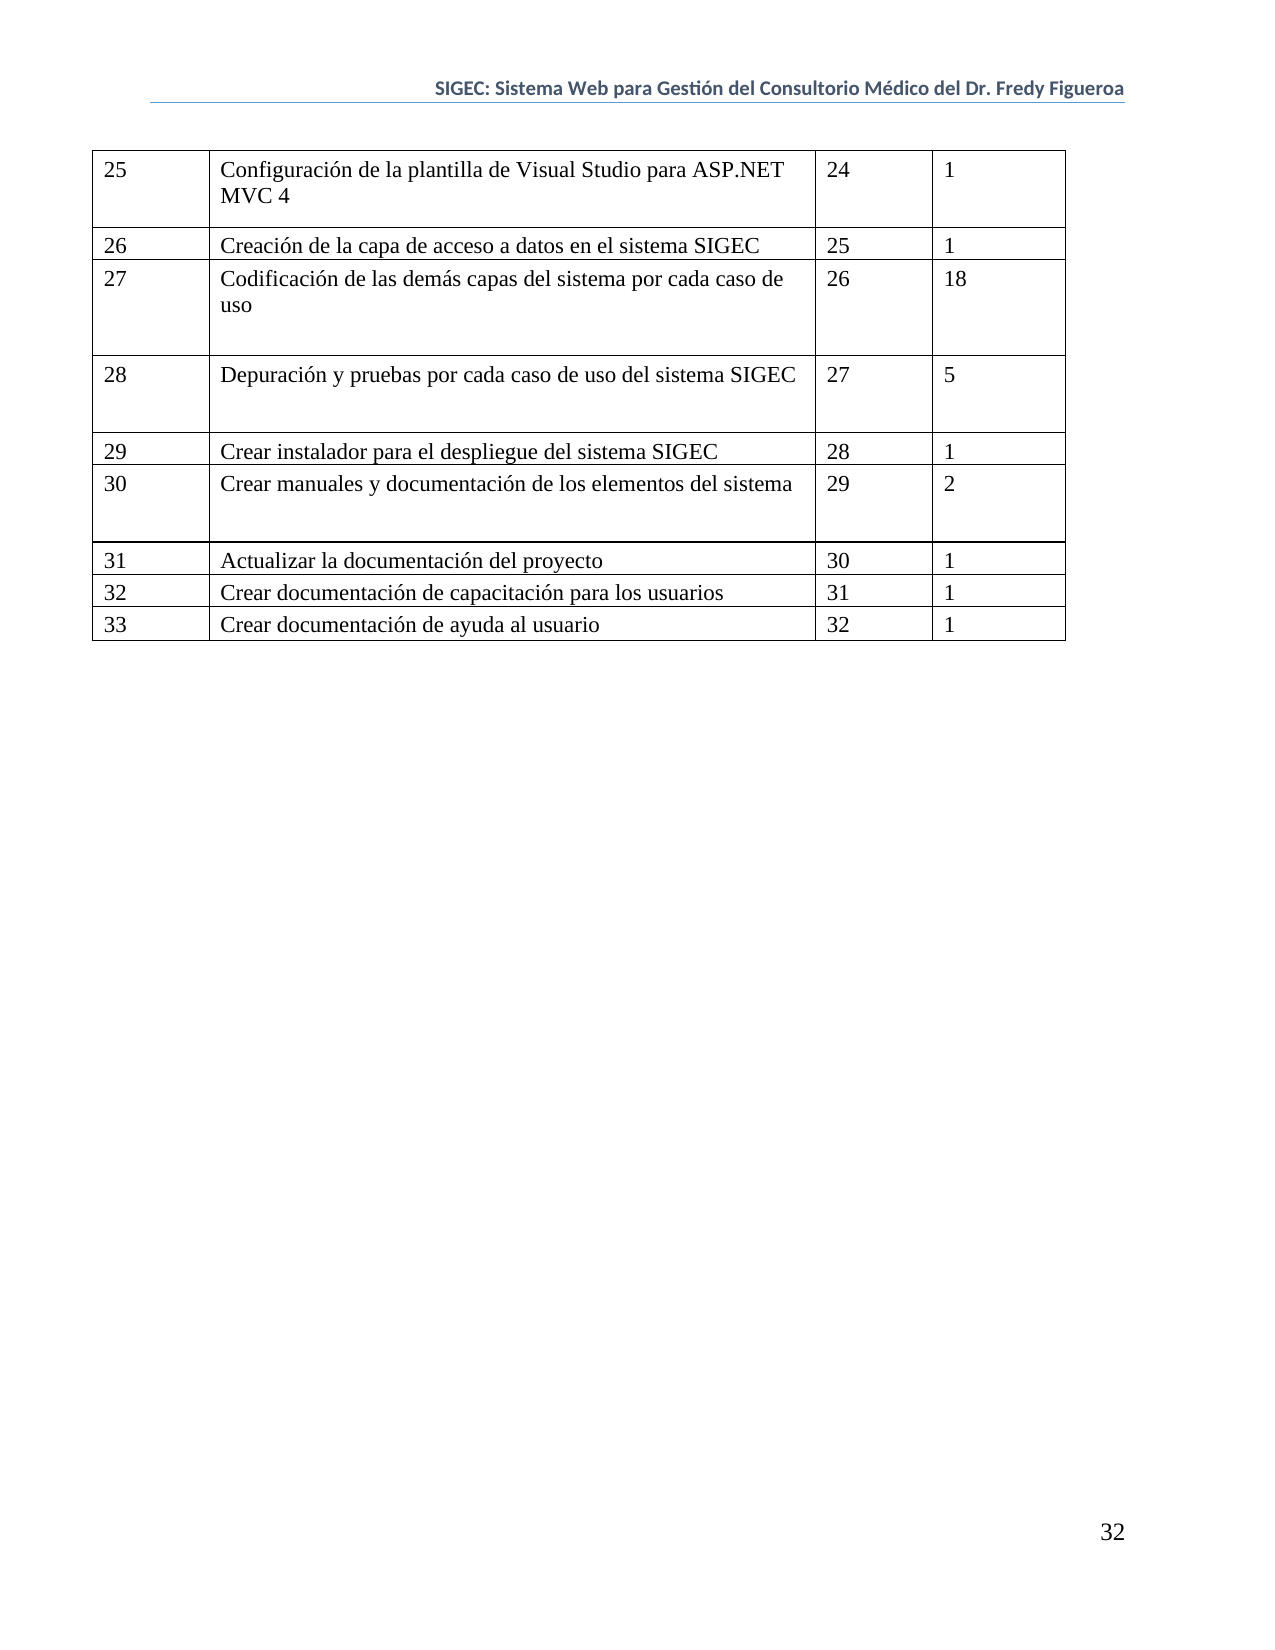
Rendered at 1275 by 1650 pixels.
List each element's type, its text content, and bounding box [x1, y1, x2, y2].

table_cell 30 [93, 465, 209, 541]
table_cell 25 [93, 151, 209, 227]
table_cell Crear manuales y documentación de los elementos del sistema [210, 465, 815, 541]
table_cell 1 [933, 543, 1065, 574]
table_cell 33 [93, 607, 209, 640]
table_cell 1 [933, 433, 1065, 464]
table_cell 1 [933, 228, 1065, 259]
table_cell 27 [93, 260, 209, 355]
table_cell 26 [93, 228, 209, 259]
table_cell 31 [93, 543, 209, 574]
table_cell 1 [933, 607, 1065, 640]
table_cell 28 [816, 433, 932, 464]
table_cell 30 [816, 543, 932, 574]
table_cell 32 [816, 607, 932, 640]
table_cell 26 [816, 260, 932, 355]
table_cell 24 [816, 151, 932, 227]
table_cell 5 [933, 356, 1065, 432]
table_cell 25 [816, 228, 932, 259]
table_cell 18 [933, 260, 1065, 355]
table_cell 1 [933, 151, 1065, 227]
table_cell Crear documentación de ayuda al usuario [210, 607, 815, 640]
table_cell Actualizar la documentación del proyecto [210, 543, 815, 574]
table_cell 29 [93, 433, 209, 464]
table_cell 27 [816, 356, 932, 432]
table_cell Creación de la capa de acceso a datos en el sistema SIGEC [210, 228, 815, 259]
table_cell Crear documentación de capacitación para los usuarios [210, 575, 815, 606]
table_cell 2 [933, 465, 1065, 541]
table_cell 29 [816, 465, 932, 541]
table_cell 1 [933, 575, 1065, 606]
table_cell Configuración de la plantilla de Visual Studio para ASP.NET MVC 4 [210, 151, 815, 227]
table_cell 32 [93, 575, 209, 606]
table_cell Codificación de las demás capas del sistema por cada caso de uso [210, 260, 815, 355]
table_cell 31 [816, 575, 932, 606]
table_cell 28 [93, 356, 209, 432]
table_cell Depuración y pruebas por cada caso de uso del sistema SIGEC [210, 356, 815, 432]
table_cell Crear instalador para el despliegue del sistema SIGEC [210, 433, 815, 464]
